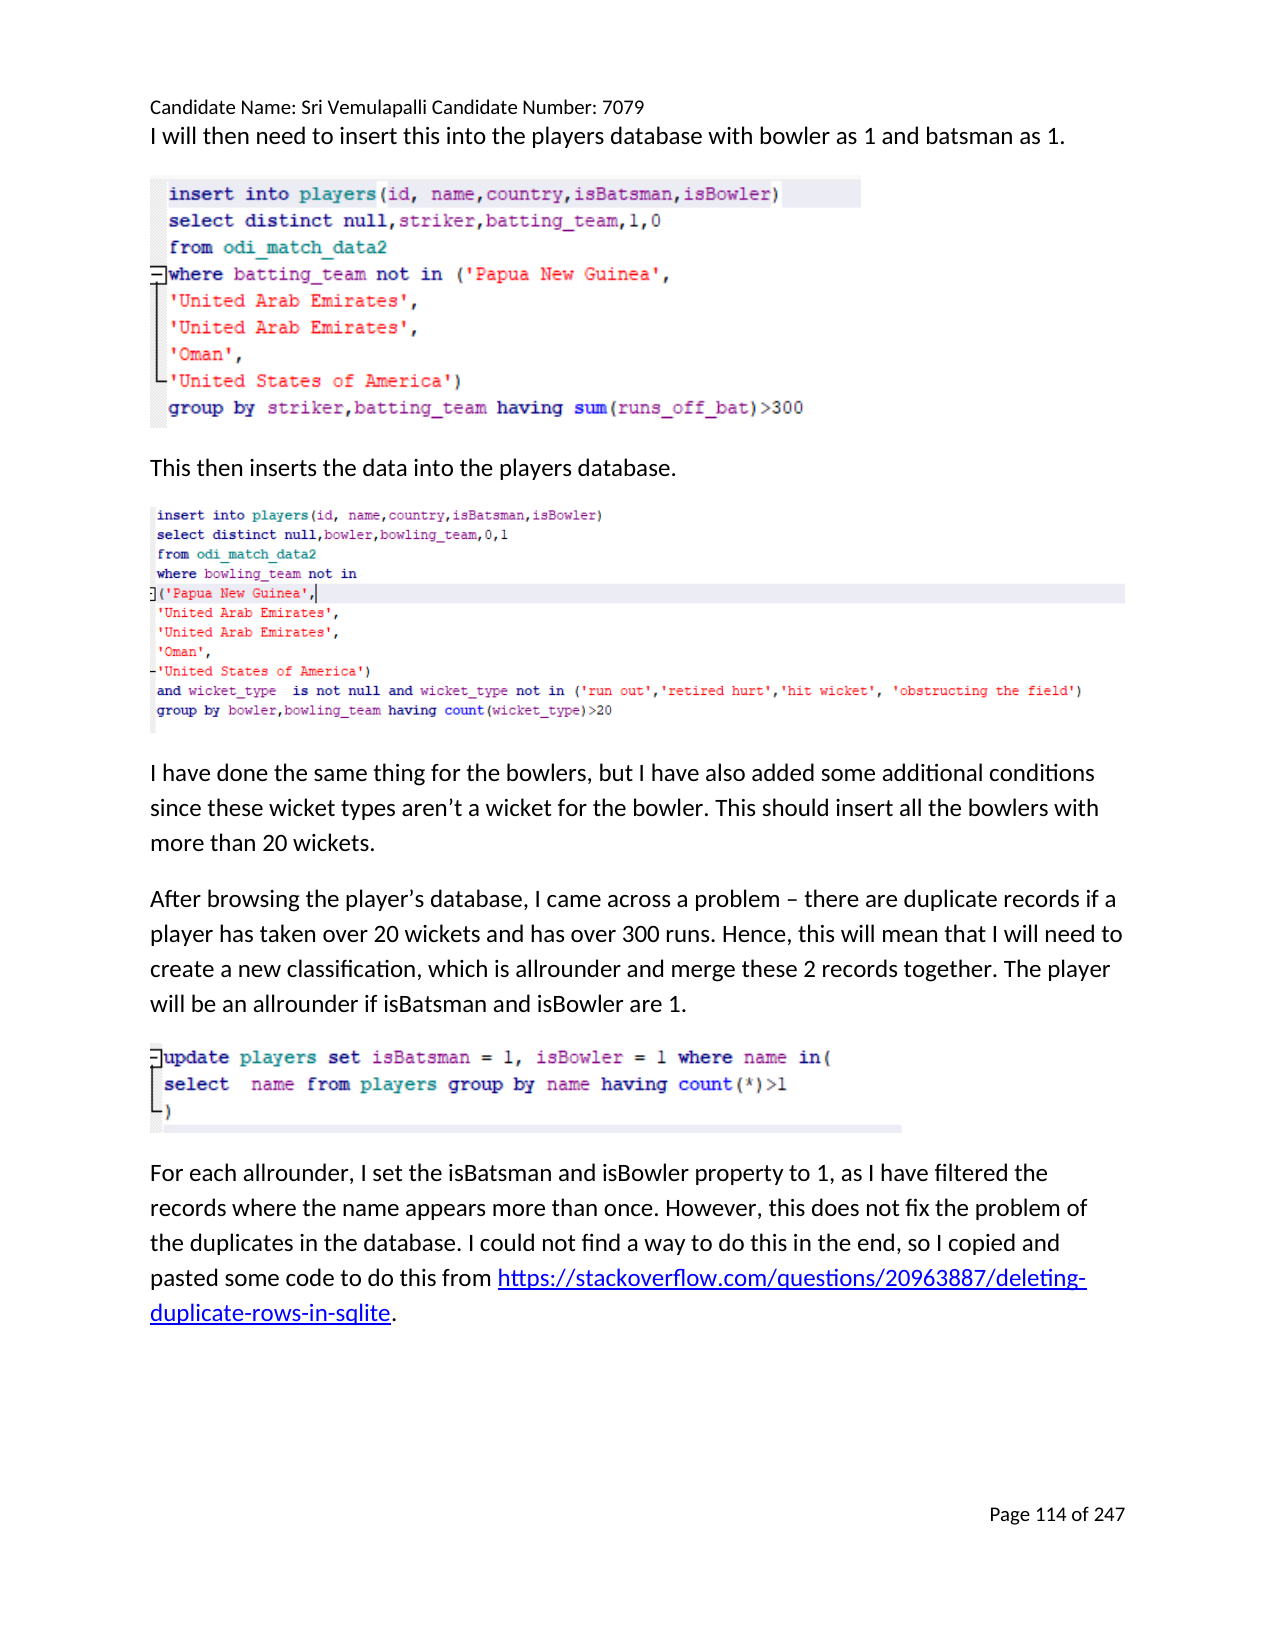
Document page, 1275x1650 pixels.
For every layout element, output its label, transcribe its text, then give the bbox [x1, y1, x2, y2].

text For each allrounder, I set the isBatsman and isBowler property to 1, as I have filtered the records where the name appears more than once. However, this does not fix the problem of the duplicates in the database. I could not find a way to do this in the end, so I copied and pasted some code to do this from https://stackoverflow.com/questions/20963887/deleting-duplicate-rows-in-sqlite. [150, 1157, 1125, 1328]
text After browsing the player’s database, I came across a problem – there are duplicate records if a player has taken over 20 wickets and has over 300 runs. Hence, this will mean that I will need to create a new classification, which is allrounder and merge these 2 records together. The player will be an allrounder if isBatsman and isBowler are 1. [150, 883, 1125, 1018]
text I will then need to insert this into the players database with bowler as 1 and batsman as 1. [150, 120, 1125, 151]
picture [150, 507, 1125, 733]
text This then inserts the data into the players database. [150, 452, 1125, 482]
picture [150, 175, 862, 428]
text I have done the same thing for the bowlers, but I have also added some additional conditions since these wicket types aren’t a wicket for the bowler. This should insert all the bowlers with more than 20 wickets. [150, 757, 1125, 857]
picture [150, 1043, 902, 1133]
